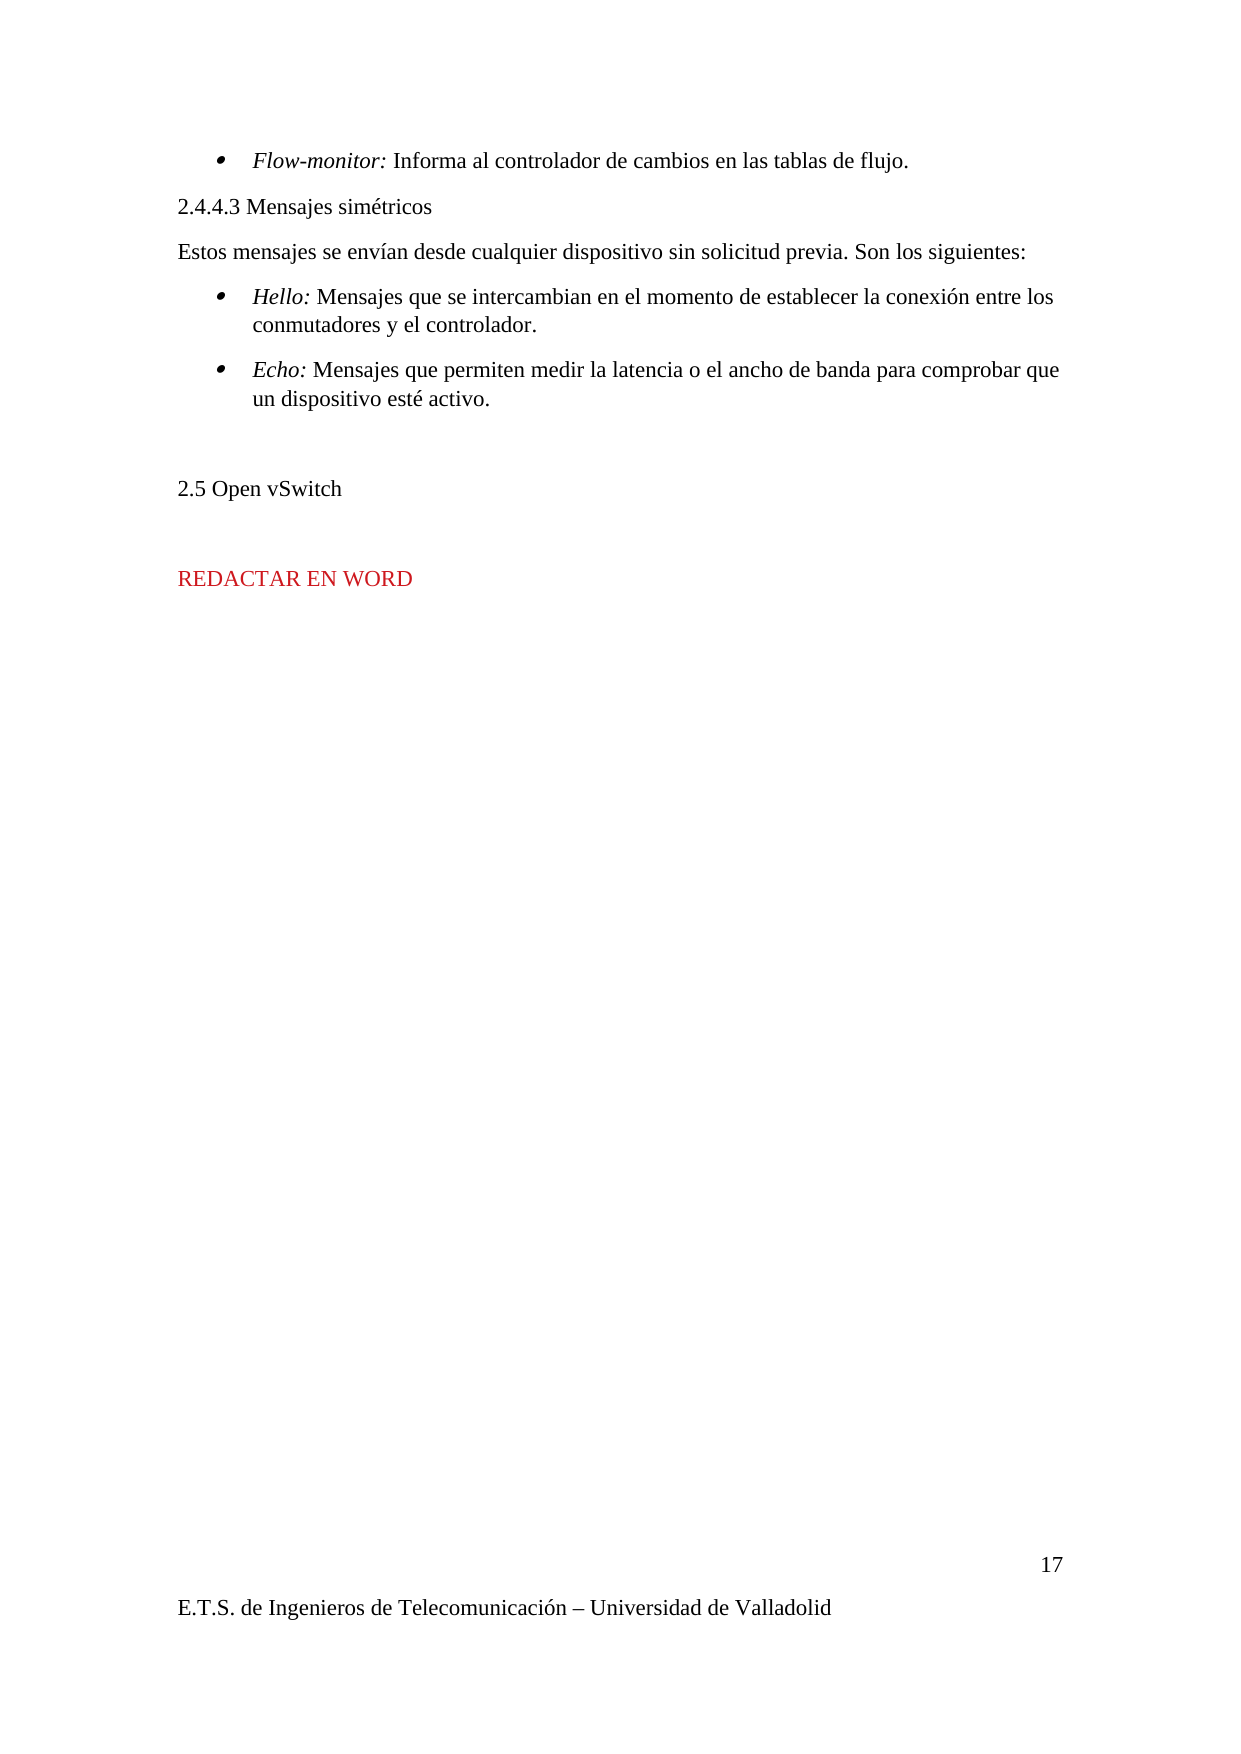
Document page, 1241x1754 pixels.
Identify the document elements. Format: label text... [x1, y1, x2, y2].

text 2.4.4.3 Mensajes simétricos [177, 193, 1063, 219]
text Estos mensajes se envían desde cualquier dispositivo sin solicitud previa. Son los siguientes: [177, 238, 1063, 264]
list Echo: Mensajes que permiten medir la latencia o el ancho de banda para comprobar que un dispositivo esté activo. [215, 356, 1063, 411]
text 2.5 Open vSwitch [177, 475, 1063, 501]
list Hello: Mensajes que se intercambian en el momento de establecer la conexión entre los conmutadores y el controlador. [215, 283, 1063, 338]
list Flow-monitor: Informa al controlador de cambios en las tablas de flujo. [215, 148, 1063, 174]
text REDACTAR EN WORD [177, 565, 1063, 592]
